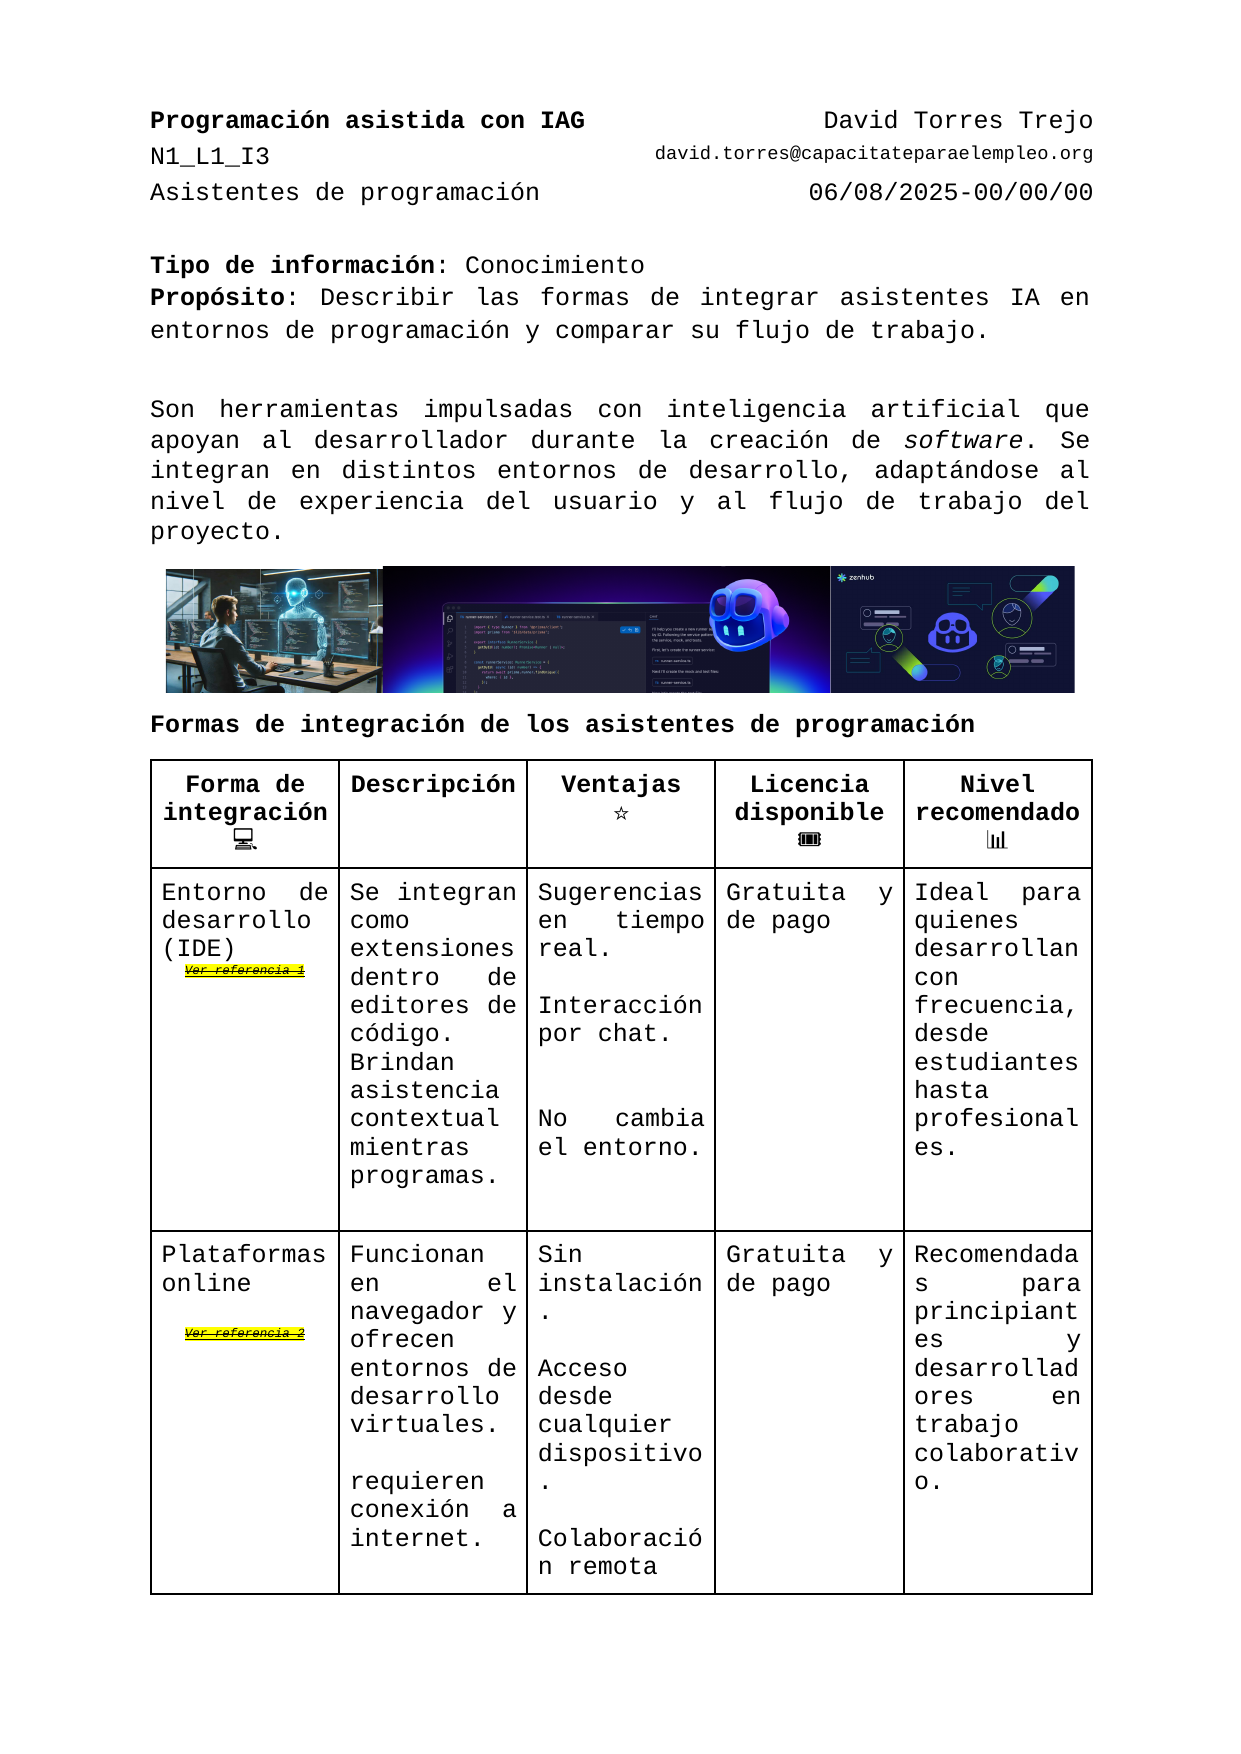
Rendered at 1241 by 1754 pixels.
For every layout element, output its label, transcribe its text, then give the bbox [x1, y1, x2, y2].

table_header Forma de integración 💻 [152, 761, 338, 867]
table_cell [340, 1232, 526, 1592]
table_header Licencia disponible 🎟️ [716, 761, 903, 867]
table_header Nivel recomendado 📊 [905, 761, 1091, 867]
table_header Descripción [340, 761, 526, 867]
text Son herramientas impulsadas con inteligencia artificial que apoyan al desarrollador durante la creación de software. Se integran en distintos entornos de desarrollo, adaptándose al nivel de experiencia del usuario y al flujo de trabajo del proyecto. [150, 397, 1090, 547]
table_cell Gratuita y de pago [716, 1232, 903, 1592]
table_cell Ideal para quienes desarrollan con frecuencia, desde estudiantes hasta profesionales. [905, 869, 1091, 1229]
table_cell Gratuita y de pago [716, 869, 903, 1229]
table_header Ventajas ⭐ [528, 761, 714, 867]
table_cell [905, 1232, 1091, 1592]
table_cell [152, 1232, 338, 1592]
table_cell Entorno de desarrollo (IDE) Ver referencia 1 [152, 869, 338, 1229]
text Formas de integración de los asistentes de programación [150, 712, 1090, 740]
table_cell Se integran como extensiones dentro de editores de código. Brindan asistencia contextual mientras programas. [340, 869, 526, 1229]
picture [165, 566, 1075, 693]
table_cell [528, 1232, 714, 1592]
table_cell Sugerencias en tiempo real. Interacción por chat. No cambia el entorno. [528, 869, 714, 1229]
